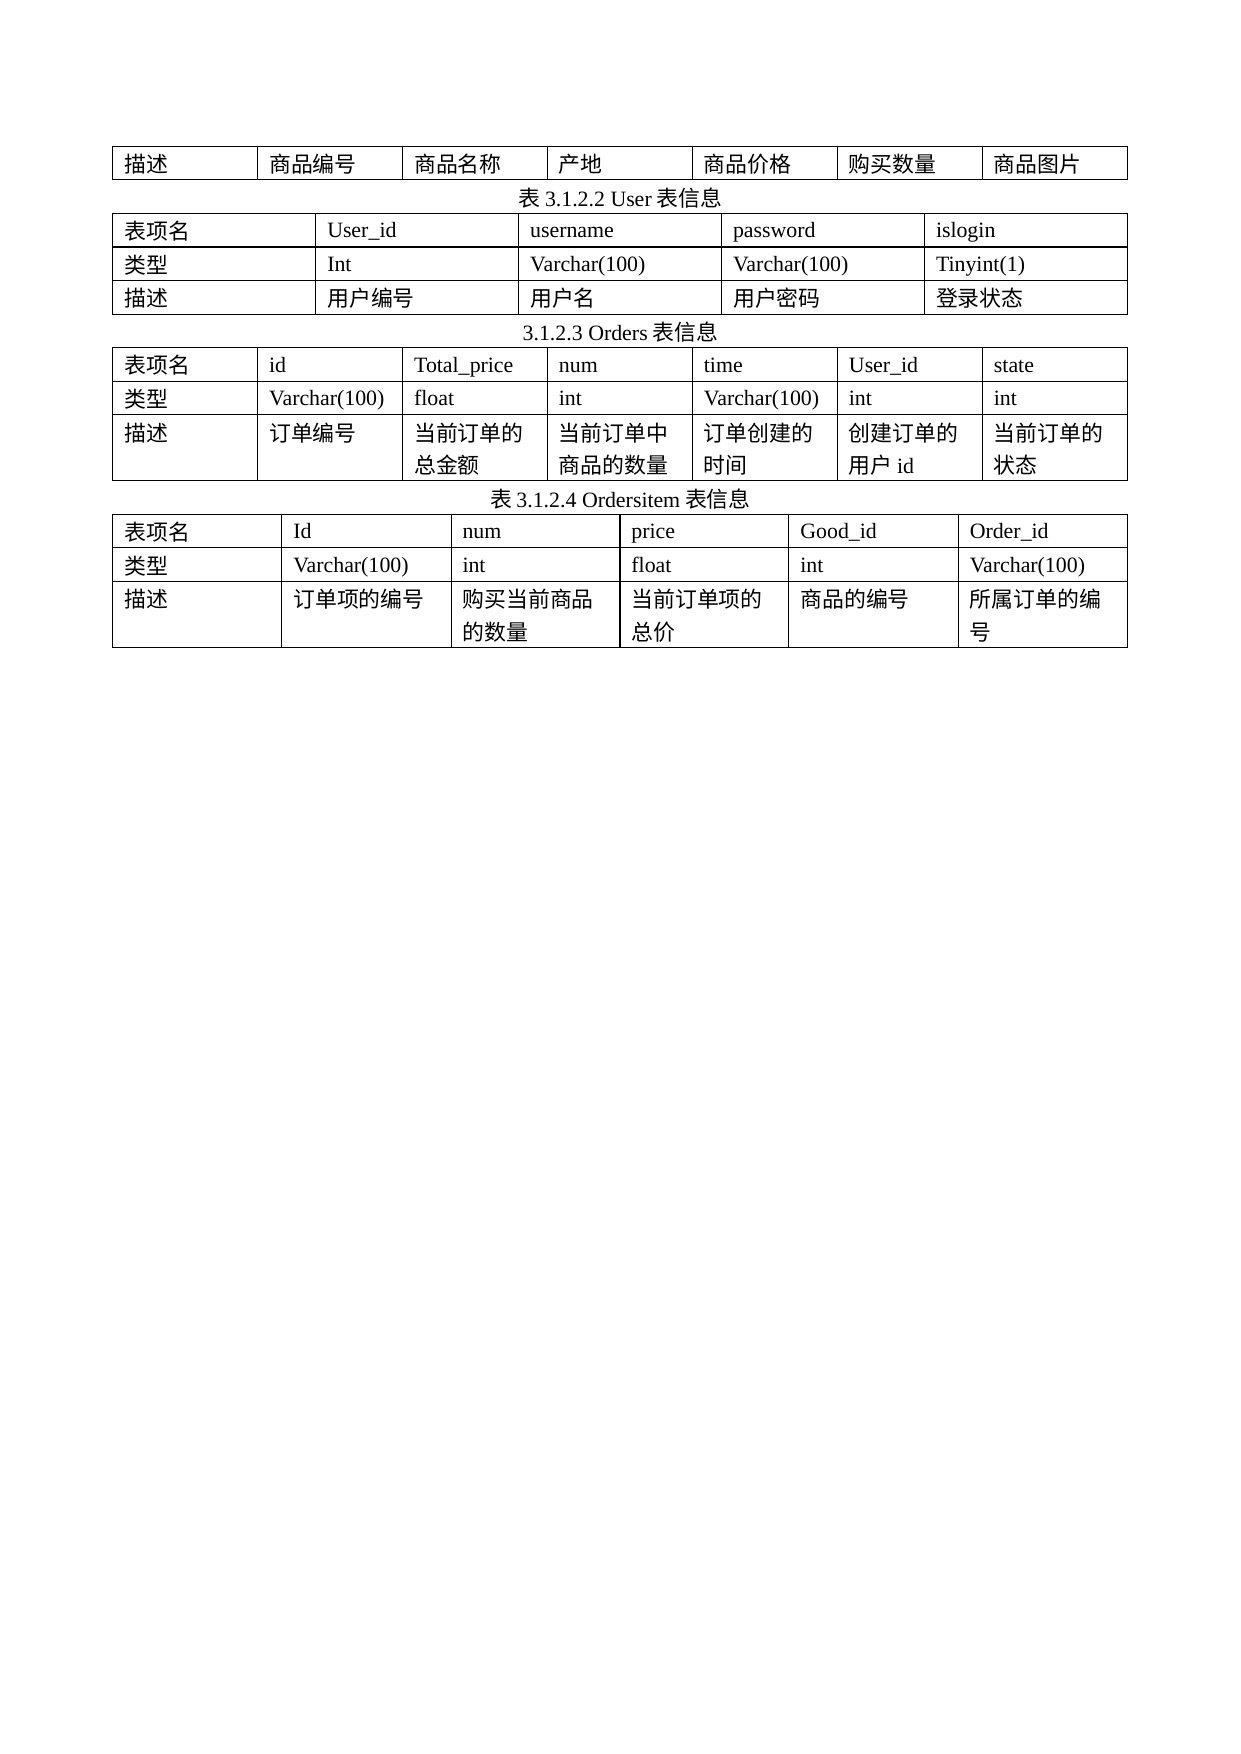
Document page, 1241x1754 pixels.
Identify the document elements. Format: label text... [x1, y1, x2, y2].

table_cell Varchar(100) [282, 548, 451, 581]
table_cell 商品名称 [403, 147, 547, 179]
table_header password [722, 214, 924, 246]
table_cell float [621, 548, 788, 581]
table_cell 所属订单的编号 [959, 582, 1127, 647]
table_header 表项名 [113, 515, 281, 547]
table_cell Varchar(100) [519, 248, 721, 280]
table_header time [693, 348, 837, 381]
table_header num [452, 515, 619, 547]
table_header User_id [316, 214, 518, 246]
table_cell 当前订单中商品的数量 [548, 415, 692, 480]
table_cell 用户密码 [722, 281, 924, 313]
table_cell Tinyint(1) [925, 248, 1127, 280]
table_header price [621, 515, 788, 547]
table_cell Varchar(100) [959, 548, 1127, 581]
table_cell 用户名 [519, 281, 721, 313]
table_cell 创建订单的用户id [838, 415, 982, 480]
table_cell 当前订单项的总价 [621, 582, 788, 647]
table_cell 用户编号 [316, 281, 518, 313]
table_header id [258, 348, 402, 381]
table_cell 描述 [113, 582, 281, 647]
table_cell 订单创建的时间 [693, 415, 837, 480]
table_header num [548, 348, 692, 381]
table_cell 类型 [113, 248, 315, 280]
table_cell int [983, 382, 1127, 414]
table_header 表项名 [113, 214, 315, 246]
table_cell int [452, 548, 619, 581]
table_cell Varchar(100) [258, 382, 402, 414]
table_cell int [548, 382, 692, 414]
table_cell 描述 [113, 281, 315, 313]
table_cell 订单编号 [258, 415, 402, 480]
table_header username [519, 214, 721, 246]
table_header islogin [925, 214, 1127, 246]
table_cell 描述 [113, 415, 257, 480]
table_cell 商品图片 [983, 147, 1127, 179]
table_header Id [282, 515, 451, 547]
table_cell 商品编号 [258, 147, 402, 179]
table_cell 购买数量 [838, 147, 982, 179]
table_header state [983, 348, 1127, 381]
table_cell Int [316, 248, 518, 280]
table_cell Varchar(100) [722, 248, 924, 280]
table_cell 登录状态 [925, 281, 1127, 313]
table_cell int [838, 382, 982, 414]
table_cell 产地 [548, 147, 692, 179]
table_cell 类型 [113, 382, 257, 414]
table_cell 商品的编号 [789, 582, 958, 647]
table_cell 当前订单的状态 [983, 415, 1127, 480]
text 表3.1.2.4 Ordersitem表信息 [124, 481, 1116, 514]
table_cell int [789, 548, 958, 581]
table_header Order_id [959, 515, 1127, 547]
table_cell Varchar(100) [693, 382, 837, 414]
table_header User_id [838, 348, 982, 381]
table_cell 购买当前商品的数量 [452, 582, 619, 647]
table_cell 描述 [113, 147, 257, 179]
text 表3.1.2.2 User表信息 [124, 180, 1116, 213]
table_cell 类型 [113, 548, 281, 581]
table_header Total_price [403, 348, 547, 381]
table_cell float [403, 382, 547, 414]
table_cell 商品价格 [693, 147, 837, 179]
table_cell 订单项的编号 [282, 582, 451, 647]
table_header Good_id [789, 515, 958, 547]
table_cell 当前订单的总金额 [403, 415, 547, 480]
table_header 表项名 [113, 348, 257, 381]
text 3.1.2.3 Orders表信息 [124, 315, 1116, 347]
